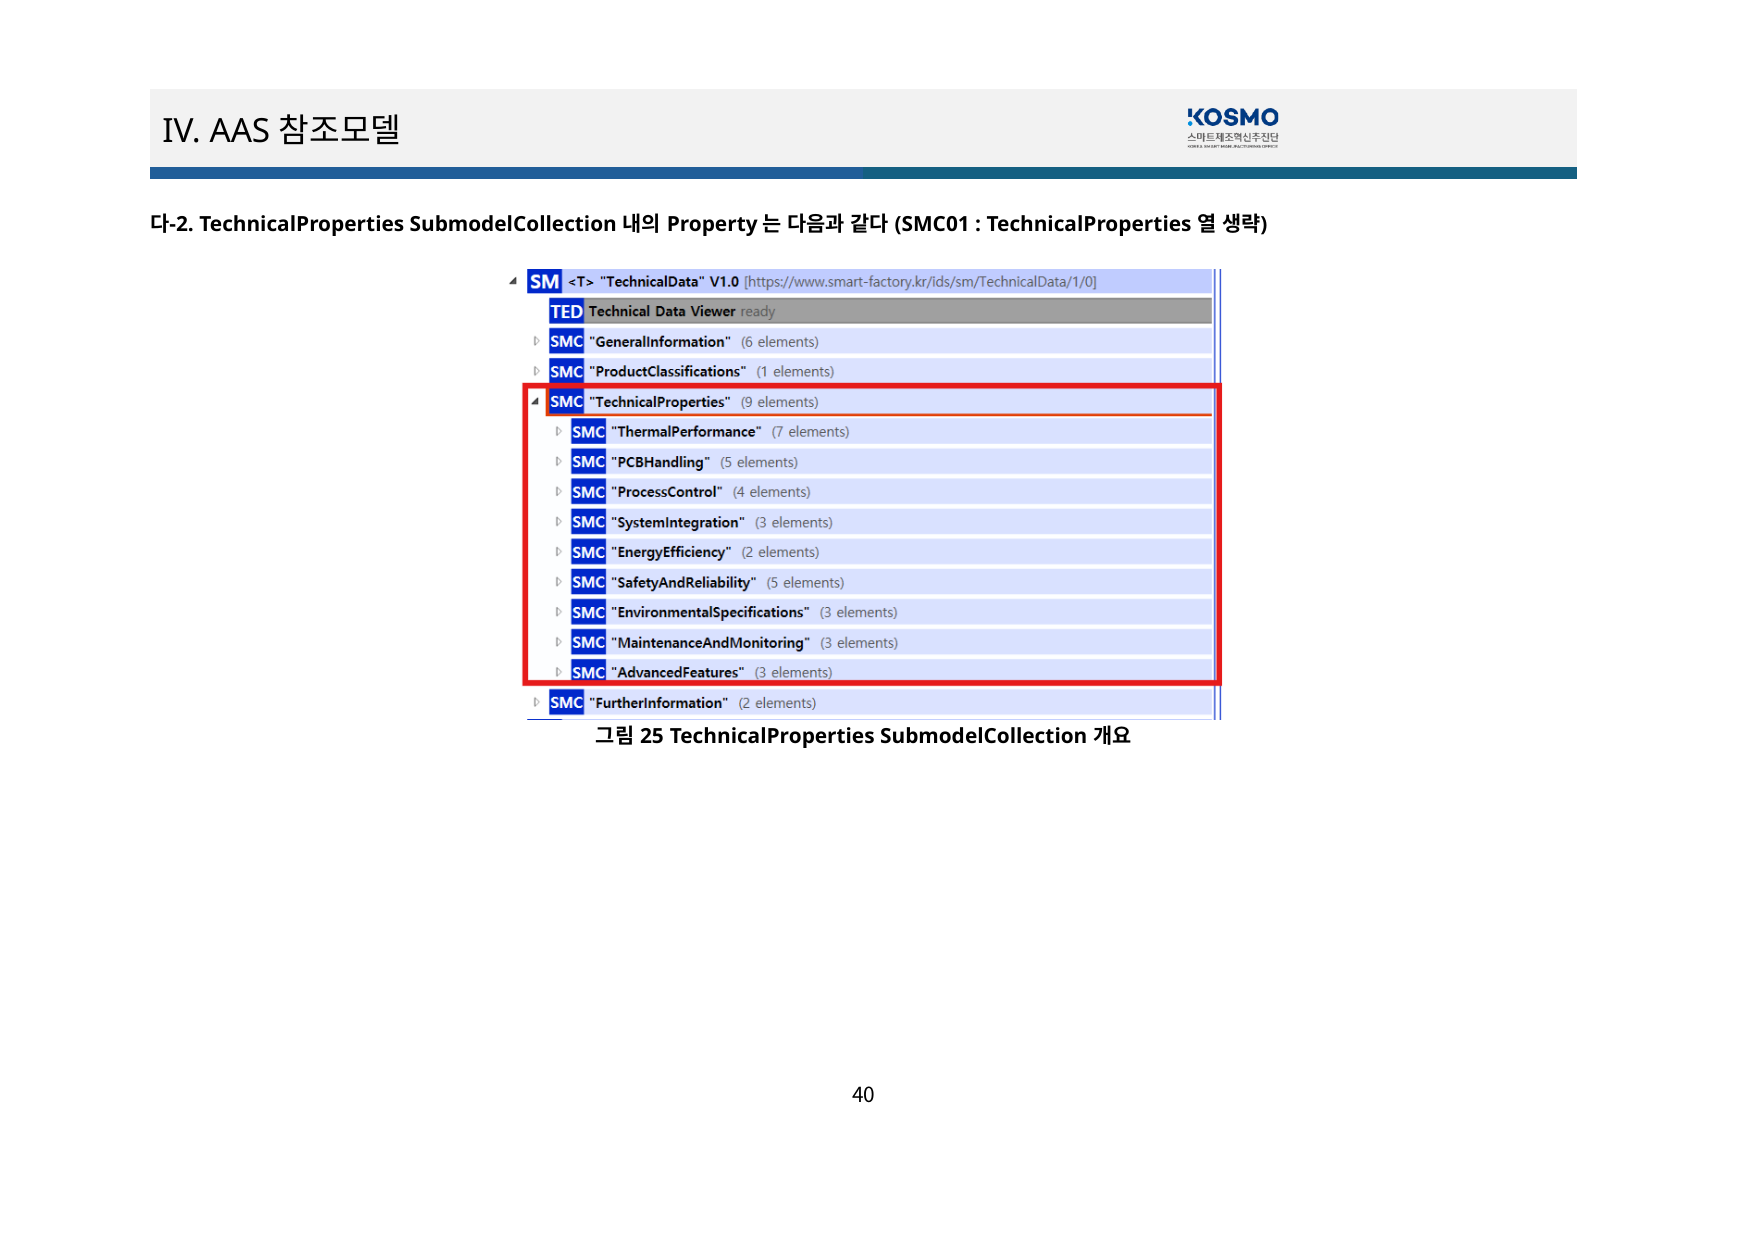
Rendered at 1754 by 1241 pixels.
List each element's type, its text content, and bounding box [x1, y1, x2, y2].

text 다-2. TechnicalProperties SubmodelCollection 내의 Property는 다음과 같다 (SMC01 : TechnicalProperties 열 생략) [150, 207, 1577, 238]
picture [504, 269, 1223, 720]
table_header 그림 25 TechnicalProperties SubmodelCollection 개요 [150, 266, 1577, 781]
picture [1187, 108, 1279, 148]
